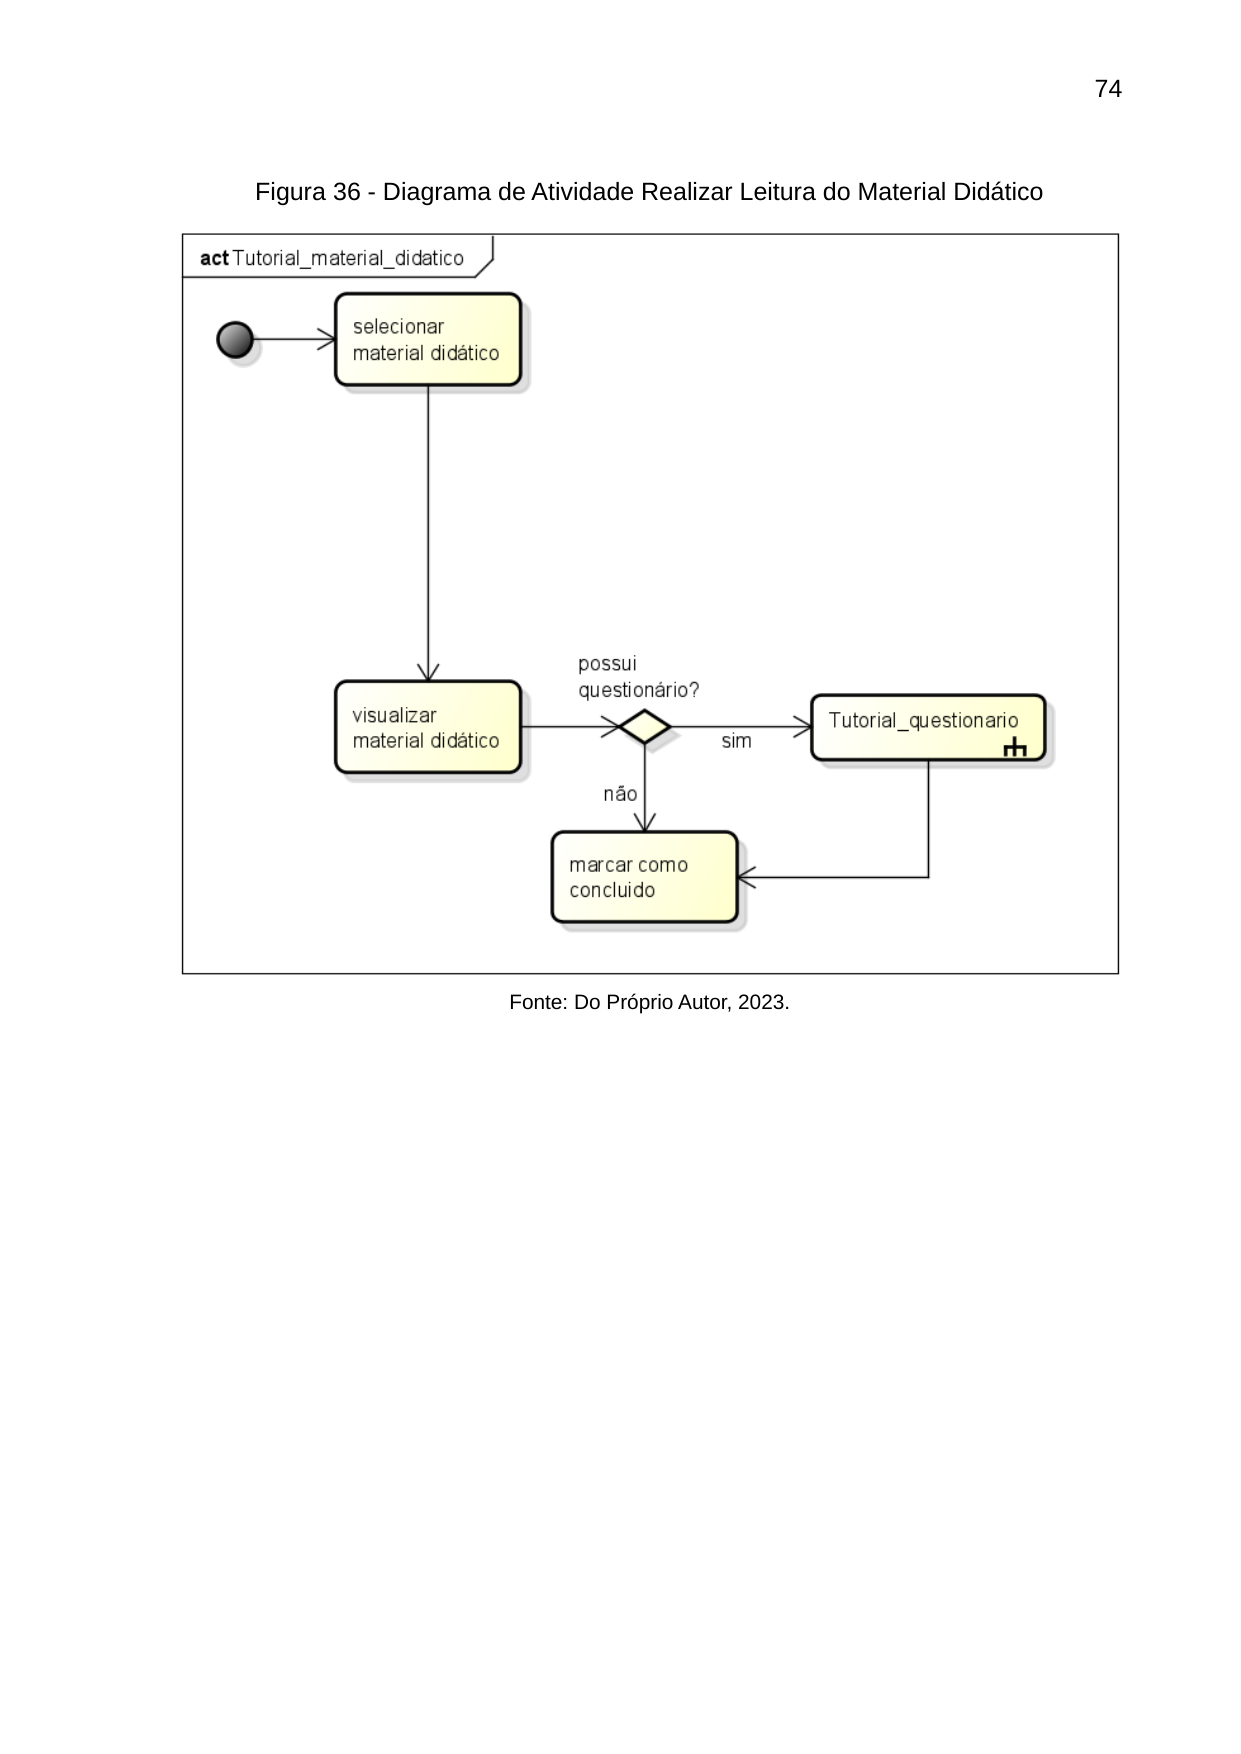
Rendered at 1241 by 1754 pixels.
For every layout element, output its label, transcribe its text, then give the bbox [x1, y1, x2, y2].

picture [177, 226, 1123, 977]
text Figura 36 - Diagrama de Atividade Realizar Leitura do Material Didático [177, 177, 1122, 206]
text Fonte: Do Próprio Autor, 2023. [177, 989, 1122, 1013]
